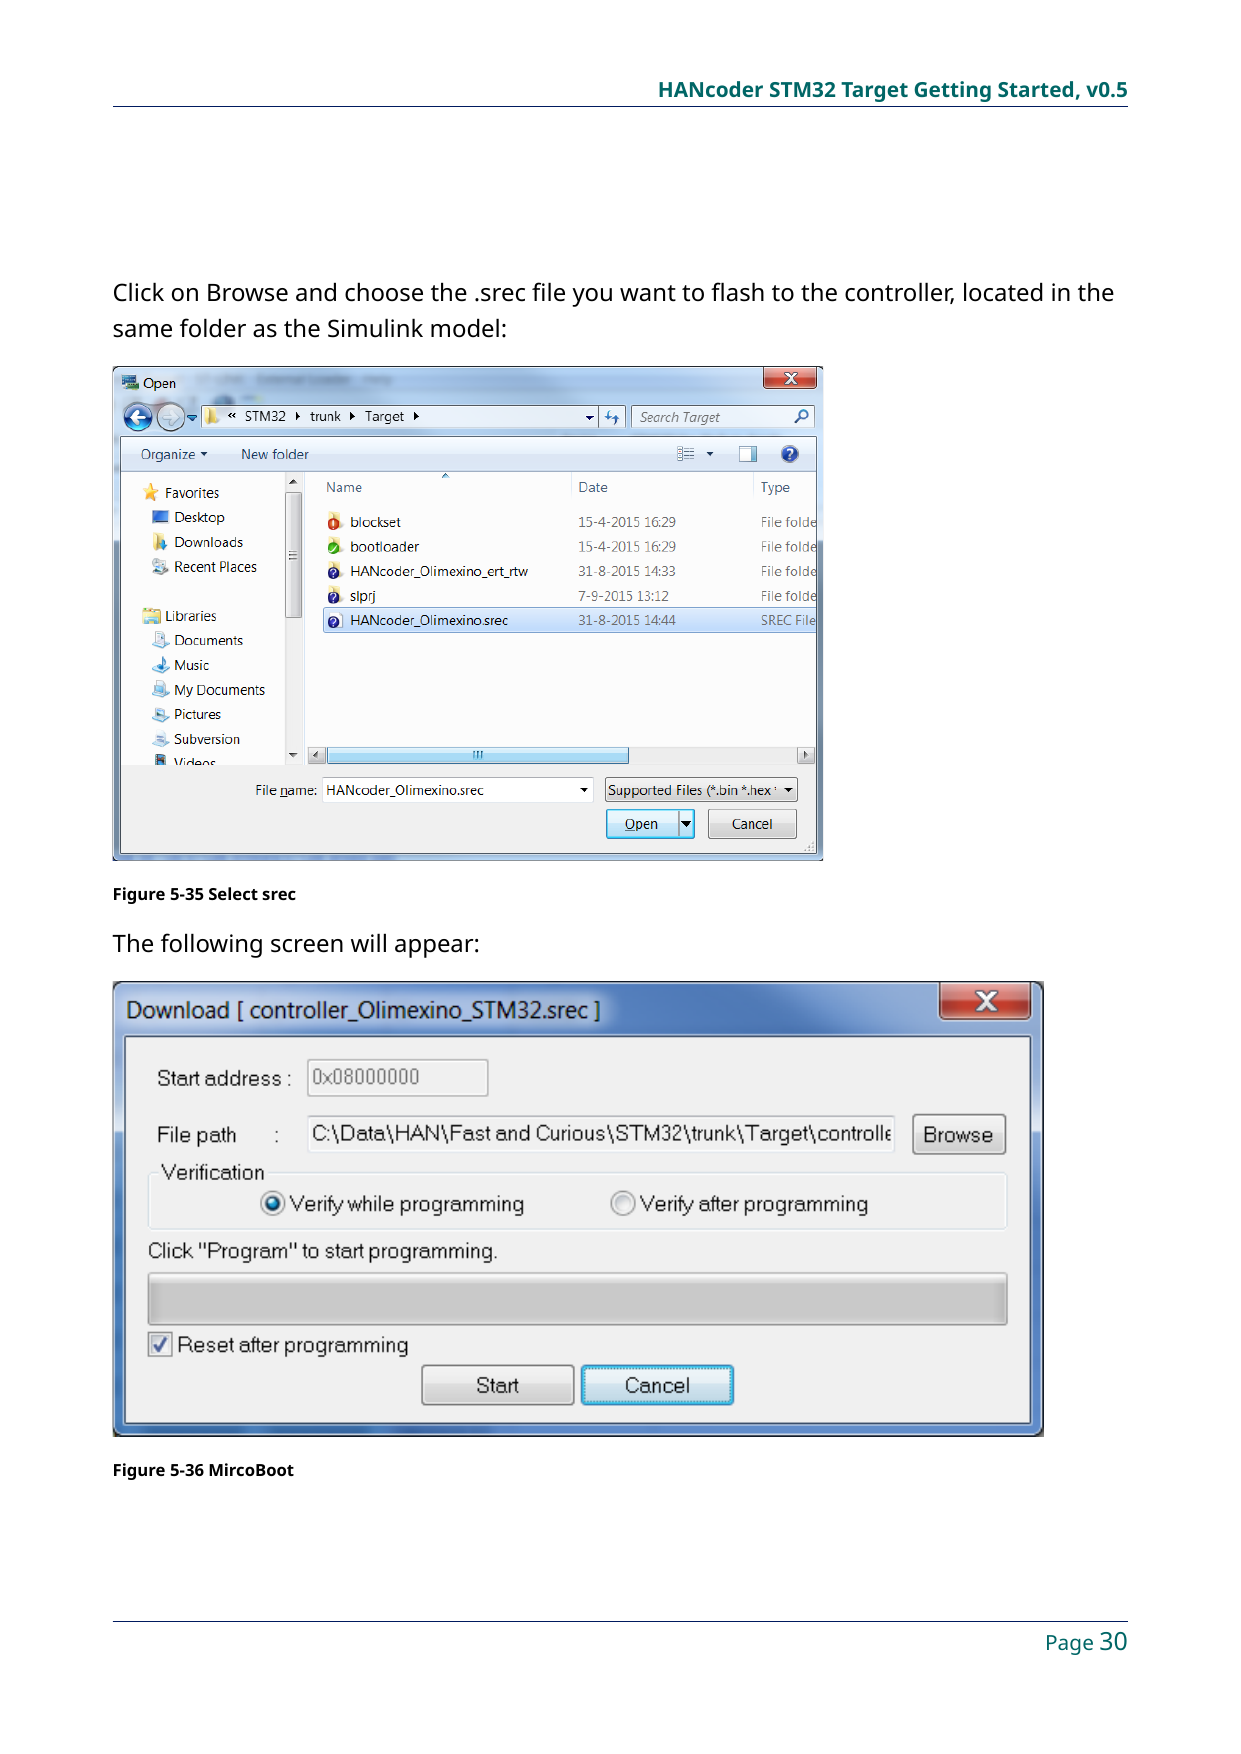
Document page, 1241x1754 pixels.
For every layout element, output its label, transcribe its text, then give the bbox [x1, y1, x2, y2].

text Click on Browse and choose the .srec file you want to flash to the controller, located in the same folder as the Simulink model: [112, 276, 1128, 345]
picture [112, 981, 1044, 1437]
text The following screen will appear: [112, 927, 1128, 959]
picture [112, 366, 824, 861]
